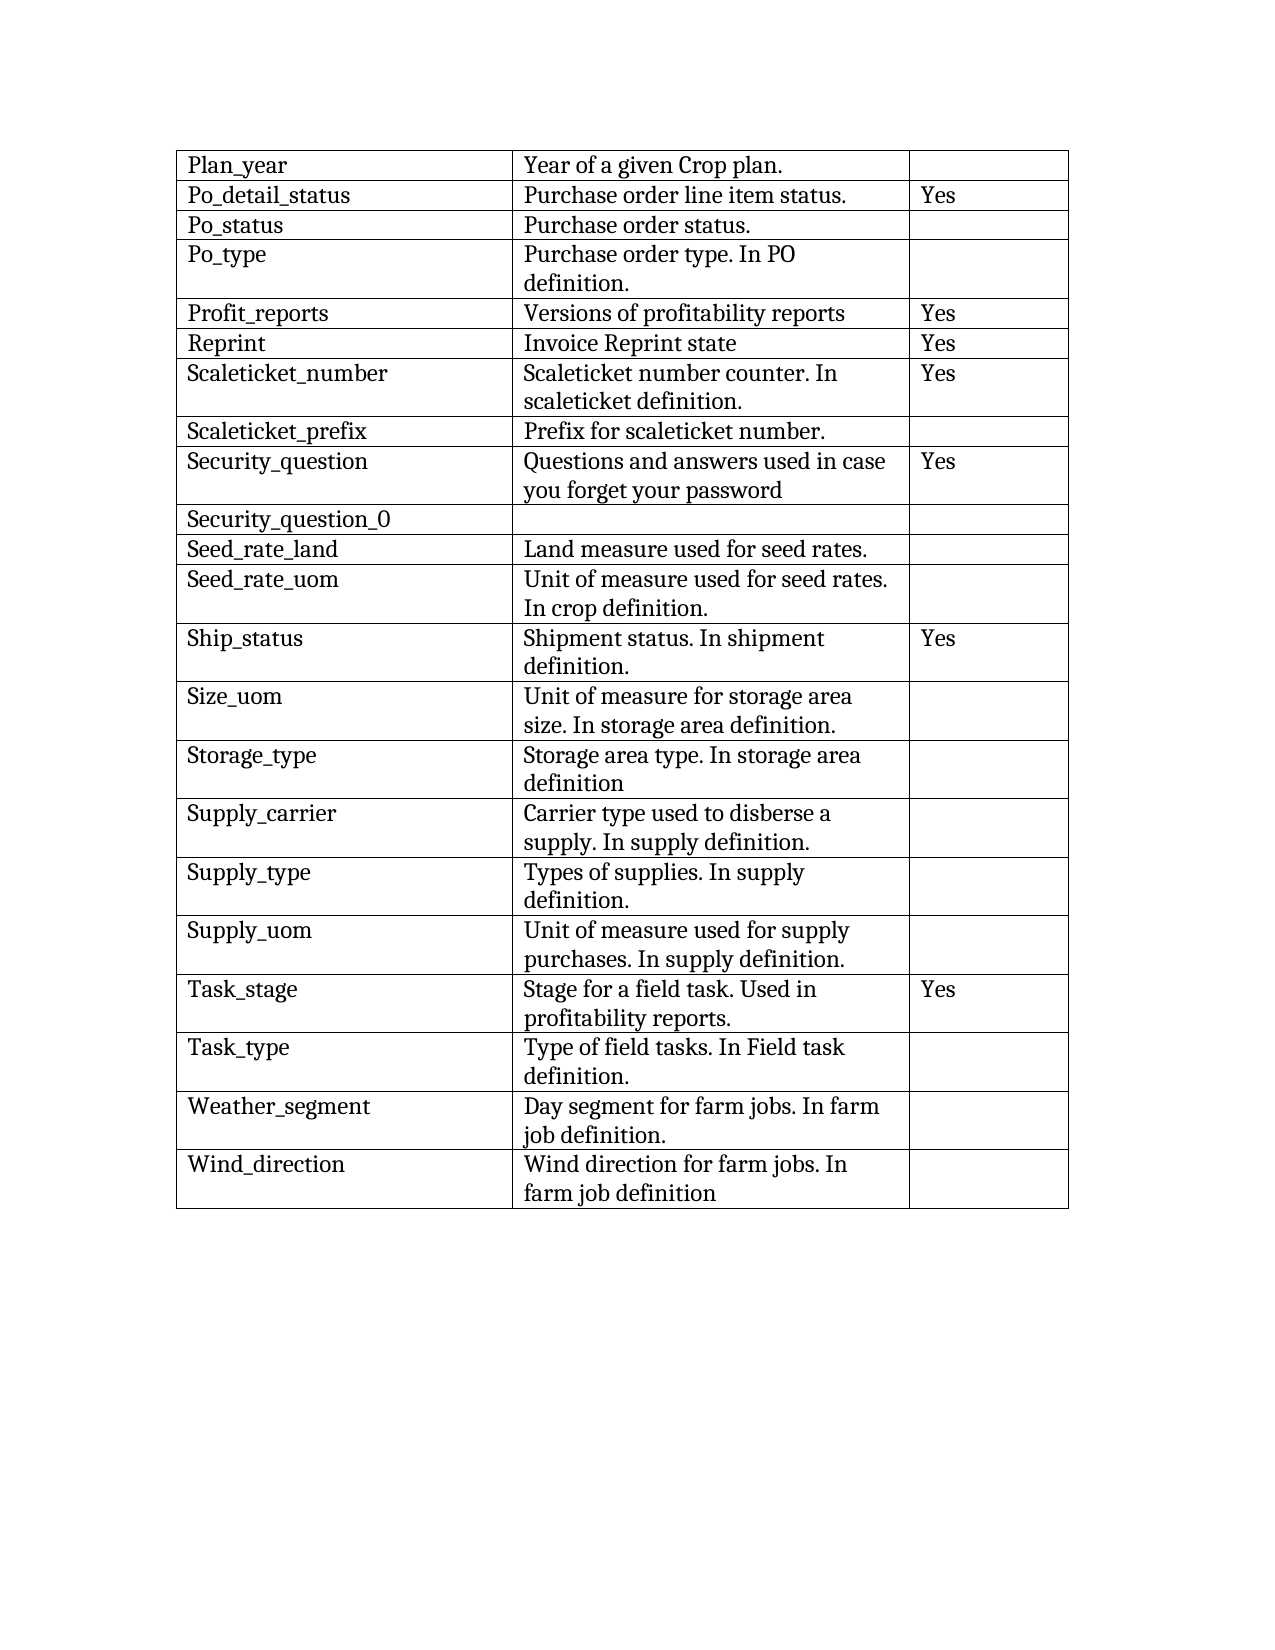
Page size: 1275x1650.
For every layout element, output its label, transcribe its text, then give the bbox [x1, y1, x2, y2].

table_cell Reprint [177, 329, 512, 357]
table_cell [910, 240, 1068, 298]
table_cell Versions of profitability reports [513, 299, 909, 328]
table_cell [910, 1150, 1068, 1208]
table_cell Yes [910, 299, 1068, 328]
table_cell Seed_rate_uom [177, 565, 512, 622]
table_cell [910, 741, 1068, 798]
table_cell [910, 535, 1068, 564]
table_cell Profit_reports [177, 299, 512, 328]
table_cell Yes [910, 624, 1068, 681]
table_cell Supply_type [177, 858, 512, 915]
table_cell Yes [910, 975, 1068, 1032]
table_cell [910, 682, 1068, 739]
table_cell Scaleticket_prefix [177, 417, 512, 446]
table_cell Unit of measure used for seed rates. In crop definition. [513, 565, 909, 622]
table_cell Plan_year [177, 151, 512, 180]
table_cell Types of supplies. In supply definition. [513, 858, 909, 915]
table_cell Yes [910, 447, 1068, 504]
table_cell Prefix for scaleticket number. [513, 417, 909, 446]
table_cell Questions and answers used in case you forget your password [513, 447, 909, 504]
table_cell [910, 211, 1068, 239]
table_cell Security_question [177, 447, 512, 504]
table_cell Po_type [177, 240, 512, 298]
table_cell Po_detail_status [177, 181, 512, 209]
table_cell Purchase order type. In PO definition. [513, 240, 909, 298]
table_cell Security_question_0 [177, 505, 512, 534]
table_cell Weather_segment [177, 1092, 512, 1149]
table_cell [910, 799, 1068, 857]
table_cell Unit of measure used for supply purchases. In supply definition. [513, 916, 909, 974]
table_cell Year of a given Crop plan. [513, 151, 909, 180]
table_cell [910, 151, 1068, 180]
table_cell Supply_uom [177, 916, 512, 974]
table_cell Day segment for farm jobs. In farm job definition. [513, 1092, 909, 1149]
table_cell [910, 565, 1068, 622]
table_cell Yes [910, 181, 1068, 209]
table_cell Yes [910, 359, 1068, 416]
table_cell [910, 505, 1068, 534]
table_cell Seed_rate_land [177, 535, 512, 564]
table_cell Scaleticket number counter. In scaleticket definition. [513, 359, 909, 416]
table_cell Type of field tasks. In Field task definition. [513, 1033, 909, 1091]
table_cell Wind direction for farm jobs. In farm job definition [513, 1150, 909, 1208]
table_cell [910, 1092, 1068, 1149]
table_cell Supply_carrier [177, 799, 512, 857]
table_cell Task_type [177, 1033, 512, 1091]
table_cell [513, 505, 909, 534]
table_cell Land measure used for seed rates. [513, 535, 909, 564]
table_cell Purchase order line item status. [513, 181, 909, 209]
table_cell Storage_type [177, 741, 512, 798]
table_cell Task_stage [177, 975, 512, 1032]
table_cell [910, 916, 1068, 974]
table_cell [910, 858, 1068, 915]
table_cell Stage for a field task. Used in profitability reports. [513, 975, 909, 1032]
table_cell [910, 417, 1068, 446]
table_cell Invoice Reprint state [513, 329, 909, 357]
table_cell Carrier type used to disberse a supply. In supply definition. [513, 799, 909, 857]
table_cell Yes [910, 329, 1068, 357]
table_cell Storage area type. In storage area definition [513, 741, 909, 798]
table_cell [910, 1033, 1068, 1091]
table_cell Purchase order status. [513, 211, 909, 239]
table_cell Po_status [177, 211, 512, 239]
table_cell Ship_status [177, 624, 512, 681]
table_cell Scaleticket_number [177, 359, 512, 416]
table_cell Shipment status. In shipment definition. [513, 624, 909, 681]
table_cell Unit of measure for storage area size. In storage area definition. [513, 682, 909, 739]
table_cell Size_uom [177, 682, 512, 739]
table_cell Wind_direction [177, 1150, 512, 1208]
